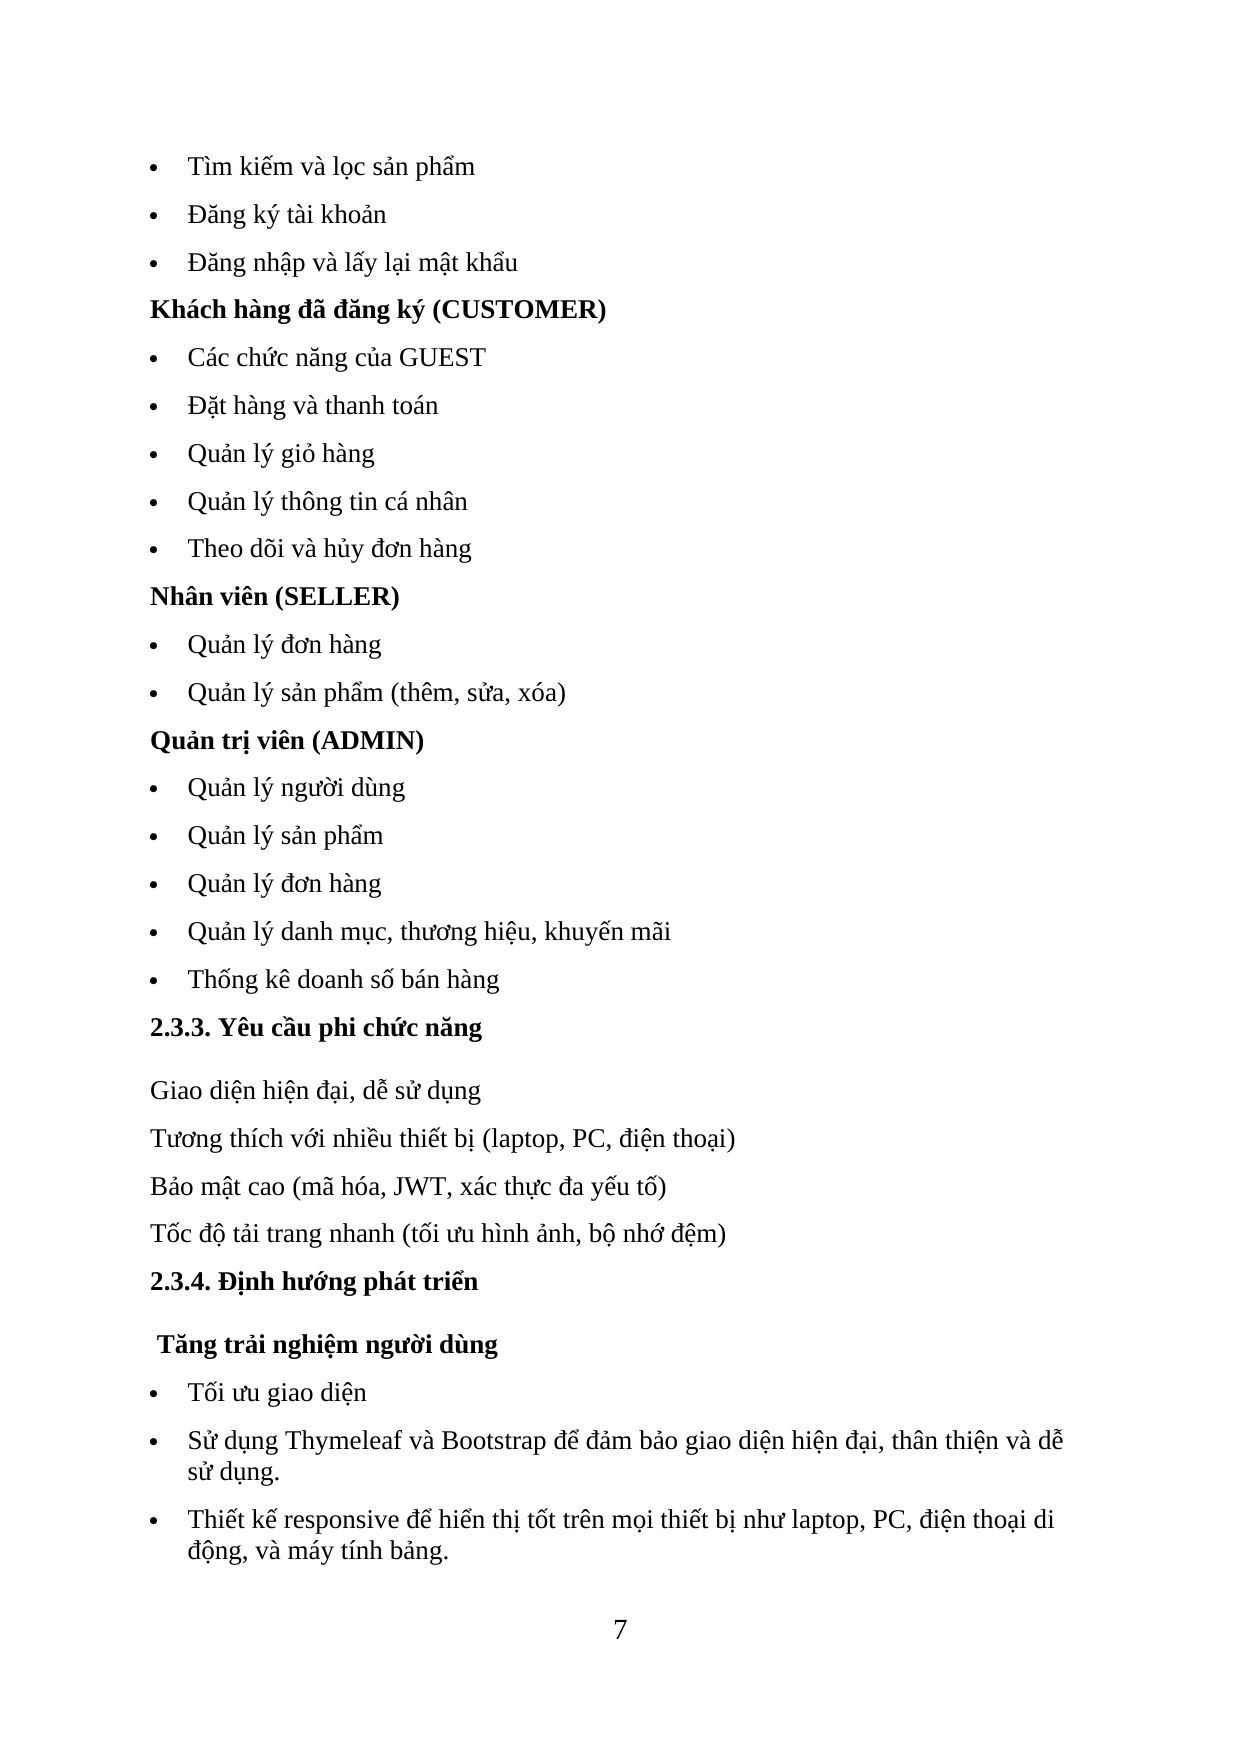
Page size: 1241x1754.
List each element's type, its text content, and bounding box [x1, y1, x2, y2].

list Quản lý đơn hàng [150, 628, 1090, 659]
list Quản lý sản phẩm (thêm, sửa, xóa) [150, 676, 1090, 707]
list Thiết kế responsive để hiển thị tốt trên mọi thiết bị như laptop, PC, điện thoại di động, và máy tính bảng. [150, 1503, 1090, 1565]
subtitle 2.3.4. Định hướng phát triển [150, 1265, 1090, 1296]
list Đăng ký tài khoản [150, 198, 1090, 229]
list Tối ưu giao diện [150, 1376, 1090, 1407]
list Theo dõi và hủy đơn hàng [150, 532, 1090, 564]
list Đặt hàng và thanh toán [150, 389, 1090, 420]
text Tăng trải nghiệm người dùng [150, 1328, 1090, 1360]
text Tốc độ tải trang nhanh (tối ưu hình ảnh, bộ nhớ đệm) [150, 1217, 1090, 1248]
text Bảo mật cao (mã hóa, JWT, xác thực đa yếu tố) [150, 1169, 1090, 1201]
list Quản lý đơn hàng [150, 867, 1090, 898]
text Quản trị viên (ADMIN) [150, 724, 1090, 755]
list Quản lý người dùng [150, 772, 1090, 803]
list Các chức năng của GUEST [150, 341, 1090, 372]
list Tìm kiếm và lọc sản phẩm [150, 150, 1090, 181]
list Quản lý thông tin cá nhân [150, 485, 1090, 516]
list Đăng nhập và lấy lại mật khẩu [150, 246, 1090, 277]
list Quản lý giỏ hàng [150, 437, 1090, 468]
text Tương thích với nhiều thiết bị (laptop, PC, điện thoại) [150, 1122, 1090, 1153]
text Giao diện hiện đại, dễ sử dụng [150, 1074, 1090, 1105]
list Sử dụng Thymeleaf và Bootstrap để đảm bảo giao diện hiện đại, thân thiện và dễ sử dụng. [150, 1424, 1090, 1486]
list Thống kê doanh số bán hàng [150, 963, 1090, 994]
list Quản lý danh mục, thương hiệu, khuyến mãi [150, 915, 1090, 946]
list Quản lý sản phẩm [150, 819, 1090, 851]
text Khách hàng đã đăng ký (CUSTOMER) [150, 293, 1090, 324]
subtitle 2.3.3. Yêu cầu phi chức năng [150, 1011, 1090, 1042]
text Nhân viên (SELLER) [150, 580, 1090, 611]
